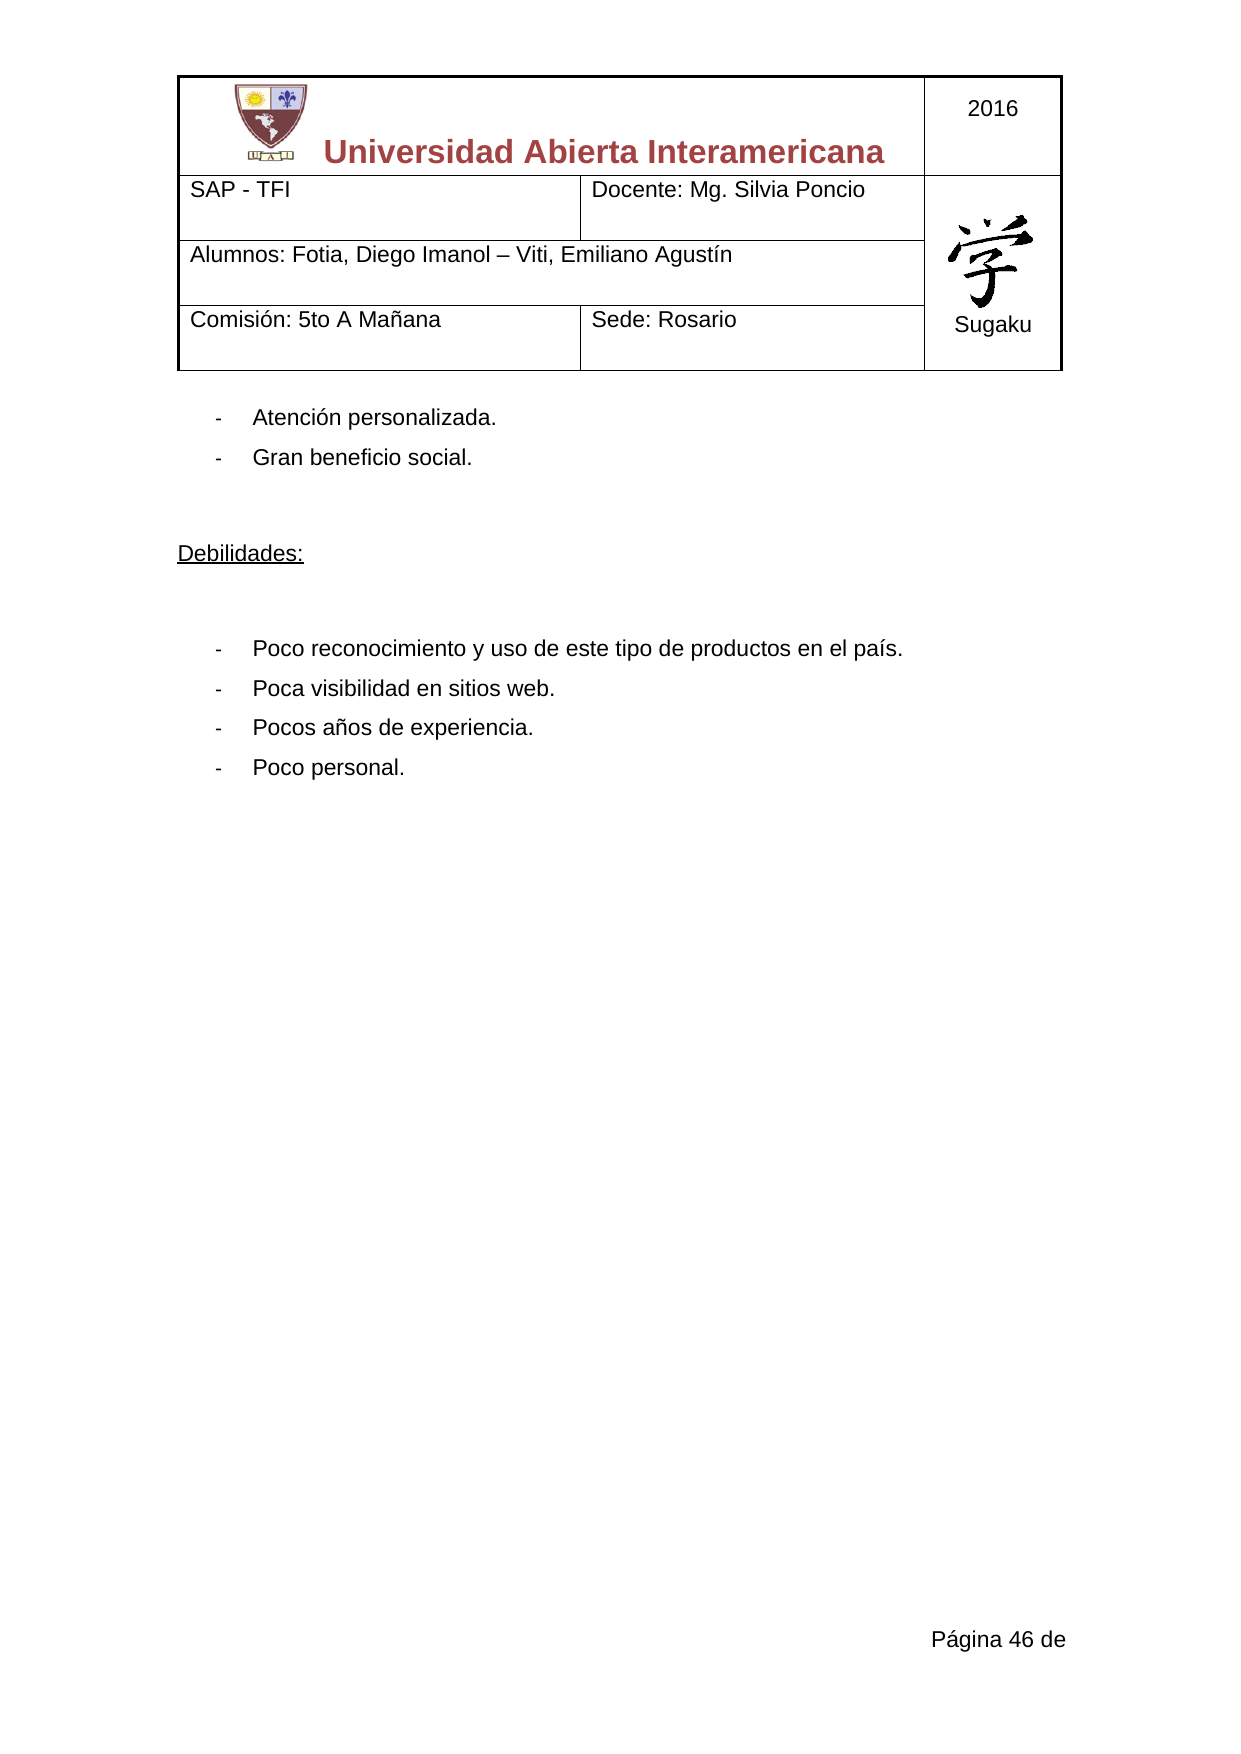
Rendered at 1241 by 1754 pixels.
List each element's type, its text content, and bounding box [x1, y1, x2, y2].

list Atención personalizada. [215, 404, 1063, 431]
list Pocos años de experiencia. [215, 714, 1063, 740]
list Poco reconocimiento y uso de este tipo de productos en el país. [215, 635, 1063, 661]
subtitle Debilidades: [177, 539, 1063, 566]
picture [218, 78, 324, 164]
picture [942, 208, 1044, 311]
list Poco personal. [215, 753, 1063, 780]
list Poca visibilidad en sitios web. [215, 674, 1063, 701]
list Gran beneficio social. [215, 444, 1063, 470]
